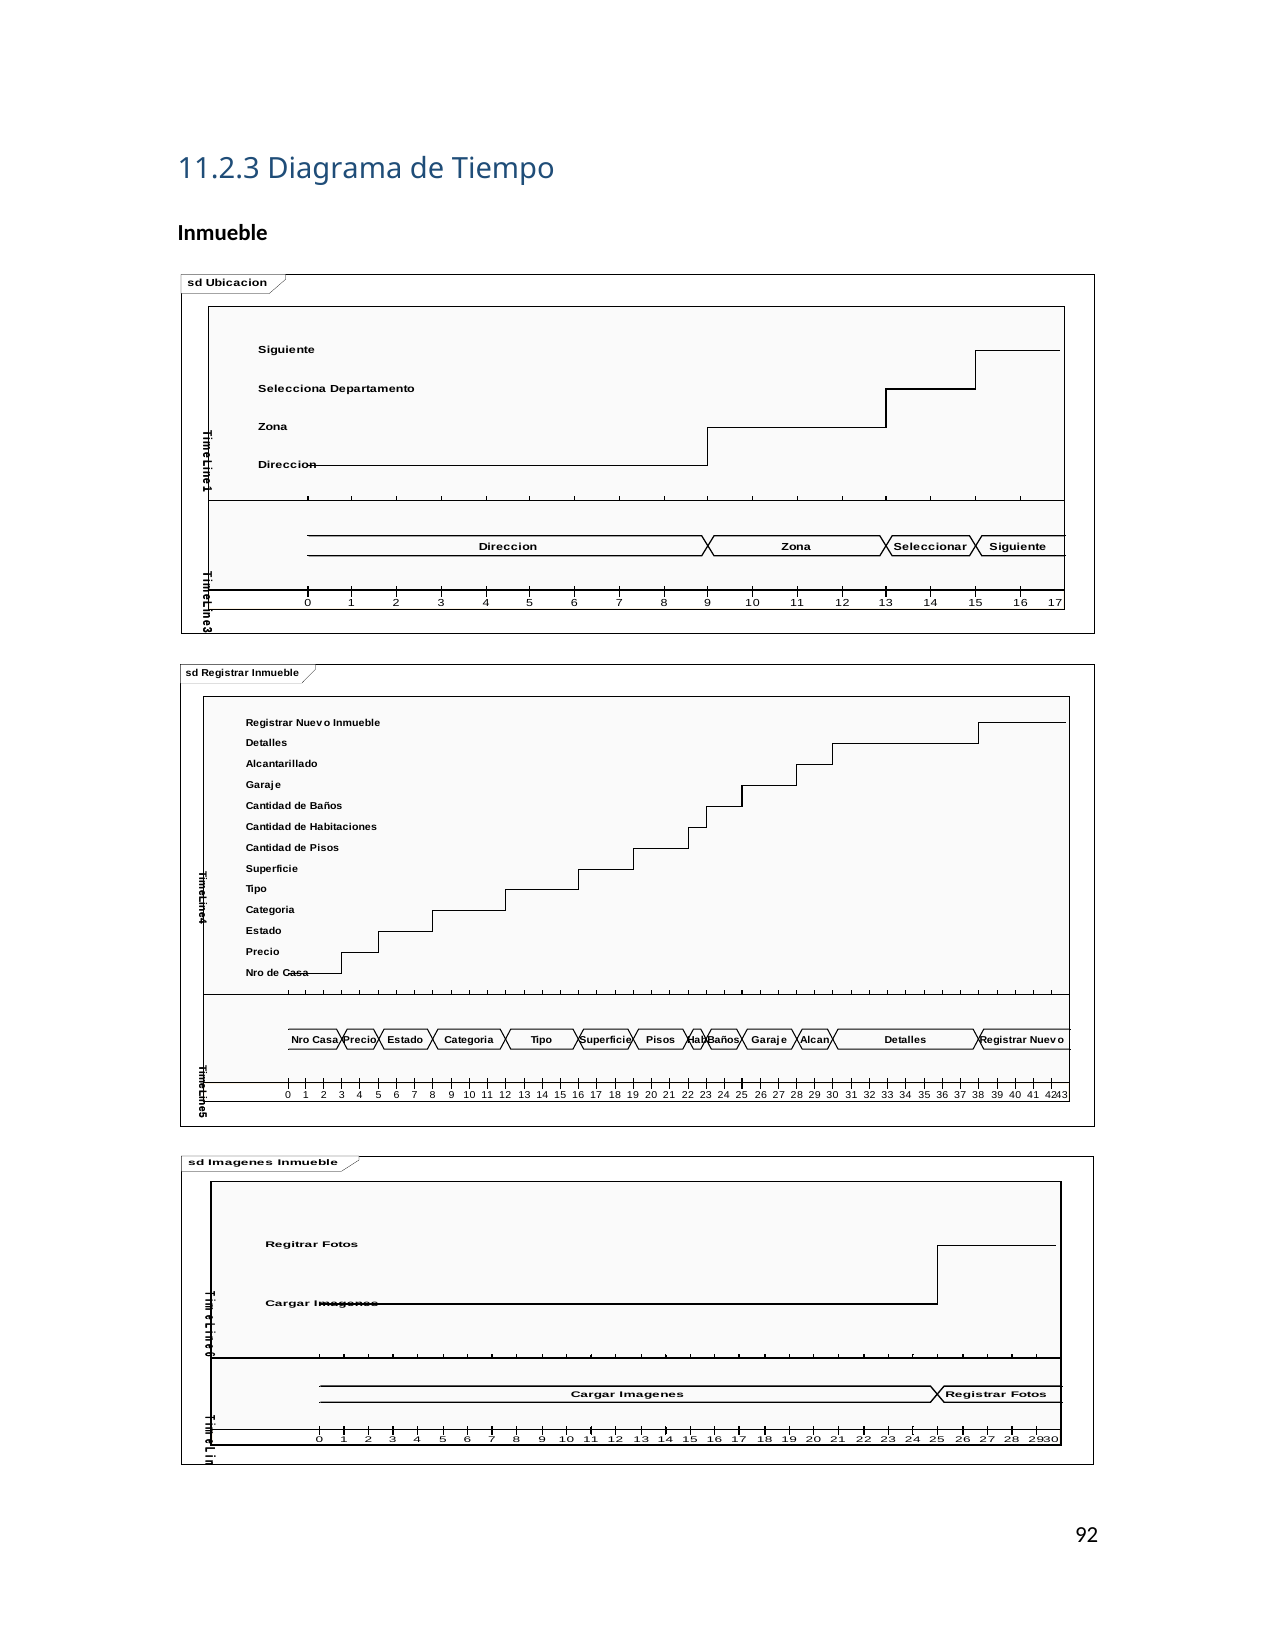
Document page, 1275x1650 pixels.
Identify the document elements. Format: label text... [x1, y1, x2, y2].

subtitle 11.2.3 Diagrama de Tiempo [177, 148, 1098, 187]
text Inmueble [177, 218, 1098, 246]
